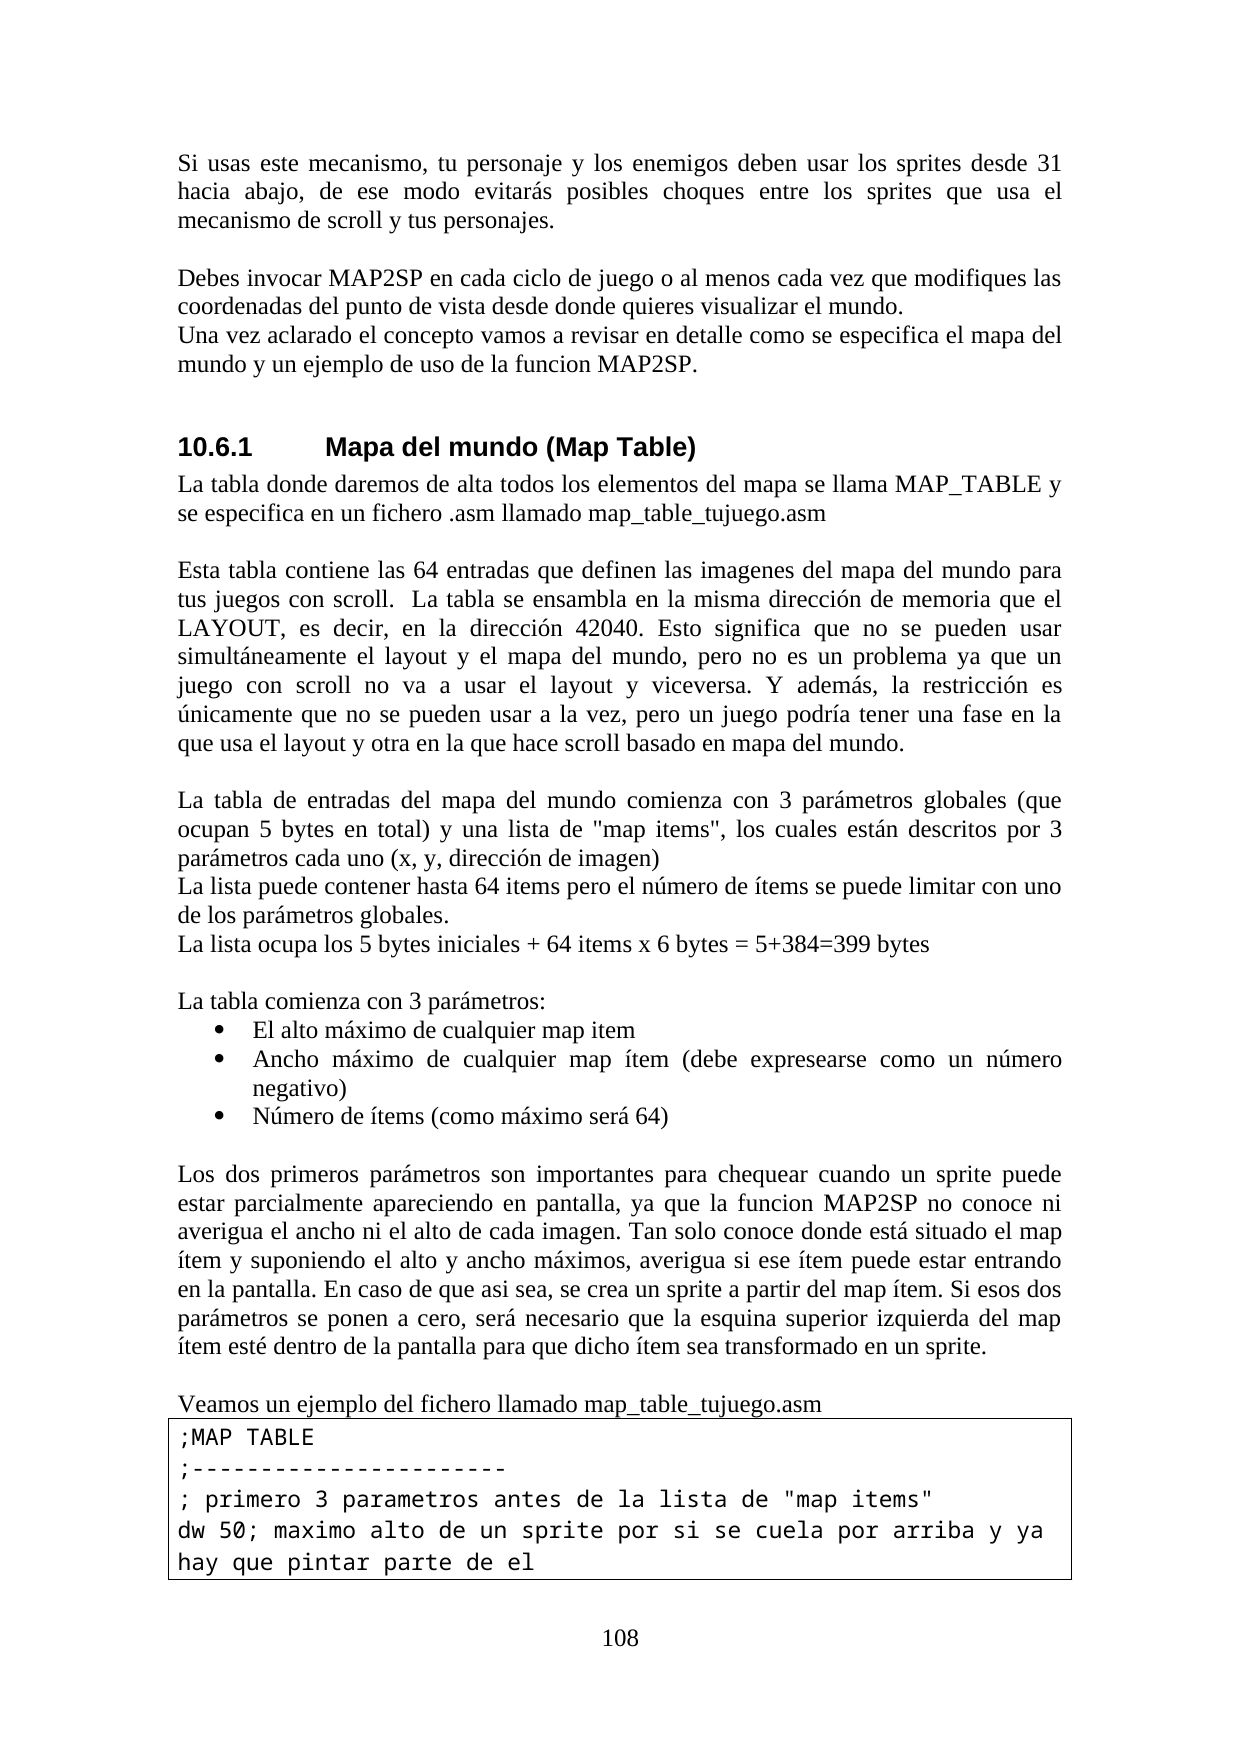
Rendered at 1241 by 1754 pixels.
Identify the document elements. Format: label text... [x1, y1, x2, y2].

text La tabla comienza con 3 parámetros: [177, 986, 1063, 1015]
subtitle Mapa del mundo (Map Table) [177, 431, 1063, 463]
text La lista puede contener hasta 64 items pero el número de ítems se puede limitar con uno de los parámetros globales. [177, 871, 1063, 929]
text La tabla de entradas del mapa del mundo comienza con 3 parámetros globales (que ocupan 5 bytes en total) y una lista de "map items", los cuales están descritos por 3 parámetros cada uno (x, y, dirección de imagen) [177, 785, 1063, 871]
text ;----------------------- [177, 1452, 1063, 1483]
text Una vez aclarado el concepto vamos a revisar en detalle como se especifica el mapa del mundo y un ejemplo de uso de la funcion MAP2SP. [177, 320, 1063, 378]
text dw 50; maximo alto de un sprite por si se cuela por arriba y ya hay que pintar parte de el [169, 1511, 1071, 1579]
text Veamos un ejemplo del fichero llamado map_table_tujuego.asm [177, 1389, 1063, 1418]
text ; primero 3 parametros antes de la lista de "map items" [177, 1483, 1063, 1511]
list Ancho máximo de cualquier map ítem (debe expresearse como un número negativo) [215, 1044, 1063, 1101]
text La tabla donde daremos de alta todos los elementos del mapa se llama MAP_TABLE y se especifica en un fichero .asm llamado map_table_tujuego.asm [177, 469, 1063, 526]
list Número de ítems (como máximo será 64) [215, 1101, 1063, 1130]
text ;MAP TABLE [169, 1419, 1071, 1452]
text Los dos primeros parámetros son importantes para chequear cuando un sprite puede estar parcialmente apareciendo en pantalla, ya que la funcion MAP2SP no conoce ni averigua el ancho ni el alto de cada imagen. Tan solo conoce donde está situado el map ítem y suponiendo el alto y ancho máximos, averigua si ese ítem puede estar entrando en la pantalla. En caso de que asi sea, se crea un sprite a partir del map ítem. Si esos dos parámetros se ponen a cero, será necesario que la esquina superior izquierda del map ítem esté dentro de la pantalla para que dicho ítem sea transformado en un sprite. [177, 1159, 1063, 1360]
text Debes invocar MAP2SP en cada ciclo de juego o al menos cada vez que modifiques las coordenadas del punto de vista desde donde quieres visualizar el mundo. [177, 263, 1063, 320]
text La lista ocupa los 5 bytes iniciales + 64 items x 6 bytes = 5+384=399 bytes [177, 929, 1063, 958]
text Si usas este mecanismo, tu personaje y los enemigos deben usar los sprites desde 31 hacia abajo, de ese modo evitarás posibles choques entre los sprites que usa el mecanismo de scroll y tus personajes. [177, 148, 1063, 234]
text Esta tabla contiene las 64 entradas que definen las imagenes del mapa del mundo para tus juegos con scroll. La tabla se ensambla en la misma dirección de memoria que el LAYOUT, es decir, en la dirección 42040. Esto significa que no se pueden usar simultáneamente el layout y el mapa del mundo, pero no es un problema ya que un juego con scroll no va a usar el layout y viceversa. Y además, la restricción es únicamente que no se pueden usar a la vez, pero un juego podría tener una fase en la que usa el layout y otra en la que hace scroll basado en mapa del mundo. [177, 555, 1063, 756]
list El alto máximo de cualquier map item [215, 1015, 1063, 1044]
